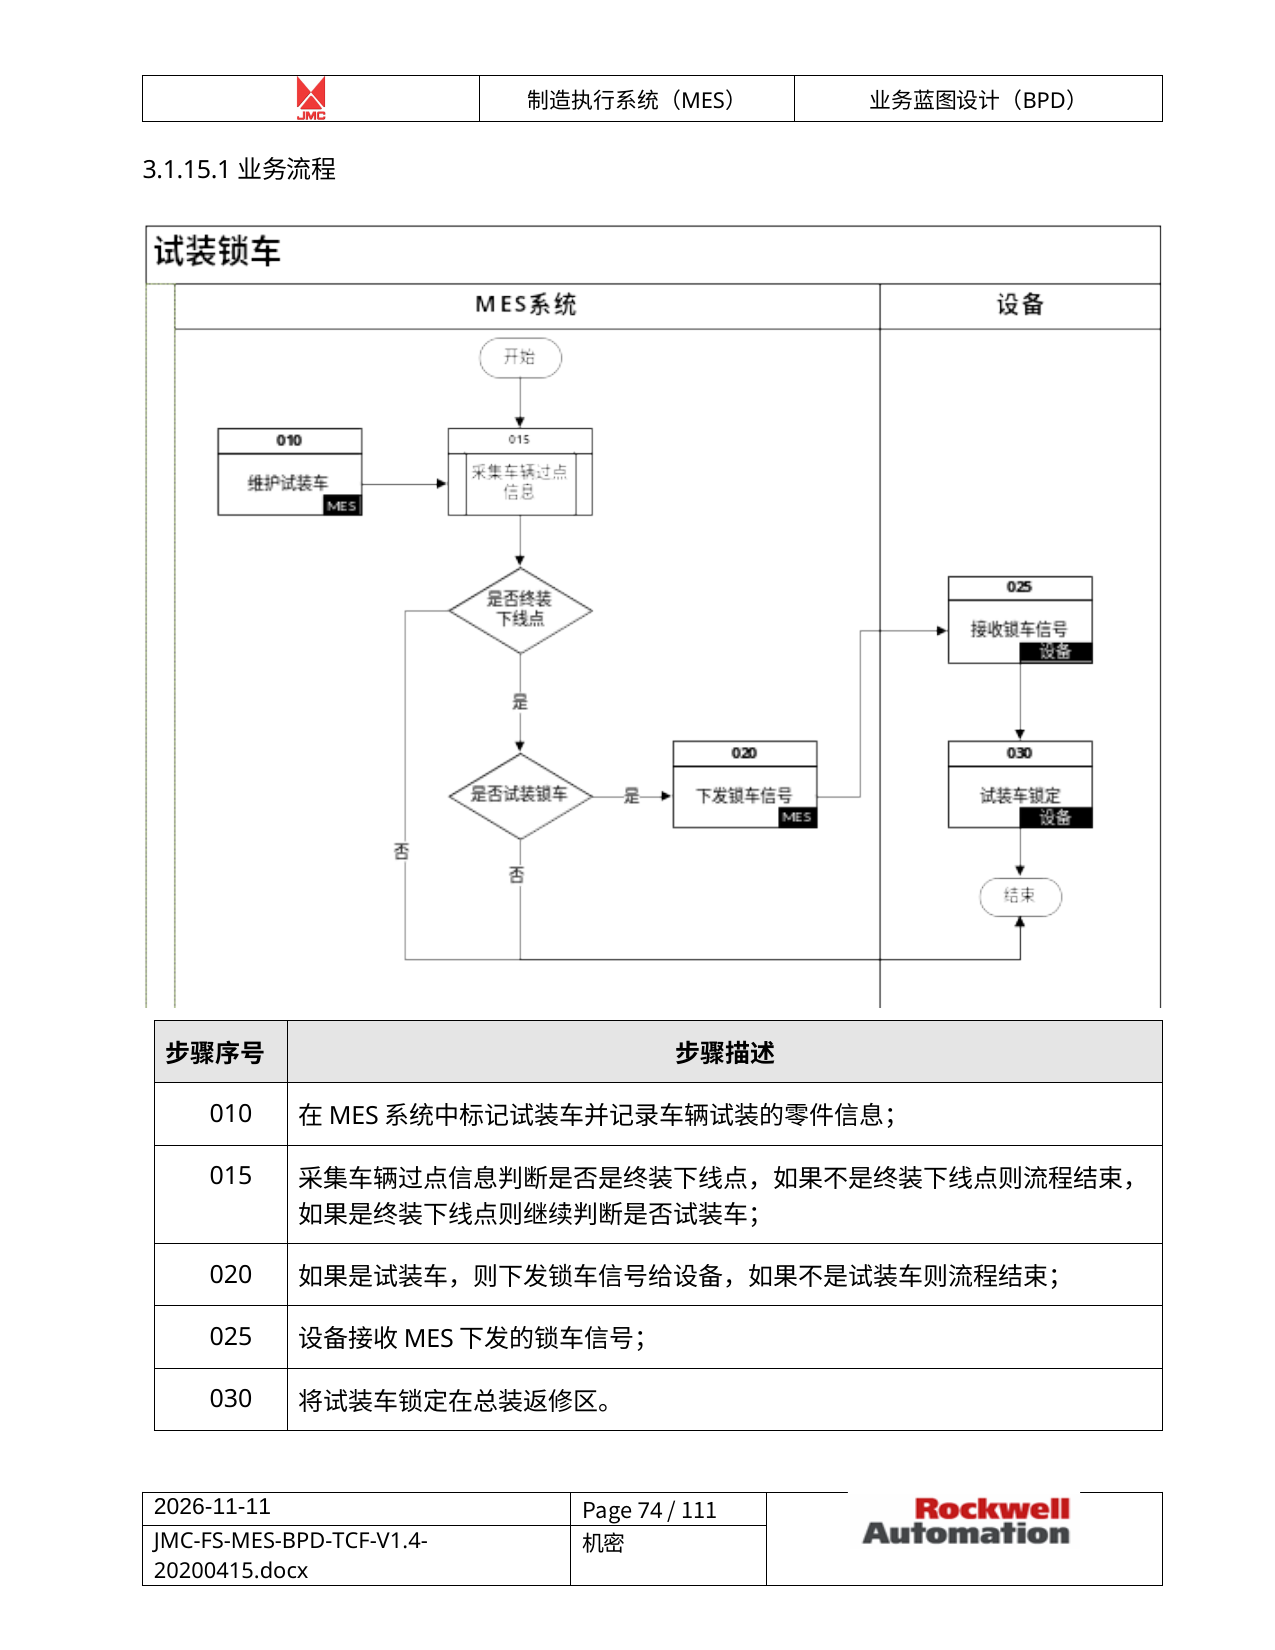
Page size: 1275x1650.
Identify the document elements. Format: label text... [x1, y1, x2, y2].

table_cell 010 [155, 1083, 287, 1144]
picture [296, 76, 326, 121]
table_cell 设备接收MES下发的锁车信号； [288, 1306, 1162, 1368]
table_header 步骤序号 [155, 1021, 287, 1082]
table_cell 如果是试装车，则下发锁车信号给设备，如果不是试装车则流程结束； [288, 1244, 1162, 1305]
table_cell 030 [155, 1369, 287, 1430]
table_cell 在MES系统中标记试装车并记录车辆试装的零件信息； [288, 1083, 1162, 1144]
table_header 步骤描述 [288, 1021, 1162, 1082]
table_cell 025 [155, 1306, 287, 1368]
picture [847, 1492, 1080, 1549]
subtitle 业务流程 [142, 150, 1162, 186]
table_cell 采集车辆过点信息判断是否是终装下线点，如果不是终装下线点则流程结束，如果是终装下线点则继续判断是否试装车； [288, 1146, 1162, 1243]
table_cell 015 [155, 1146, 287, 1243]
table_cell 020 [155, 1244, 287, 1305]
table_cell 将试装车锁定在总装返修区。 [288, 1369, 1162, 1430]
